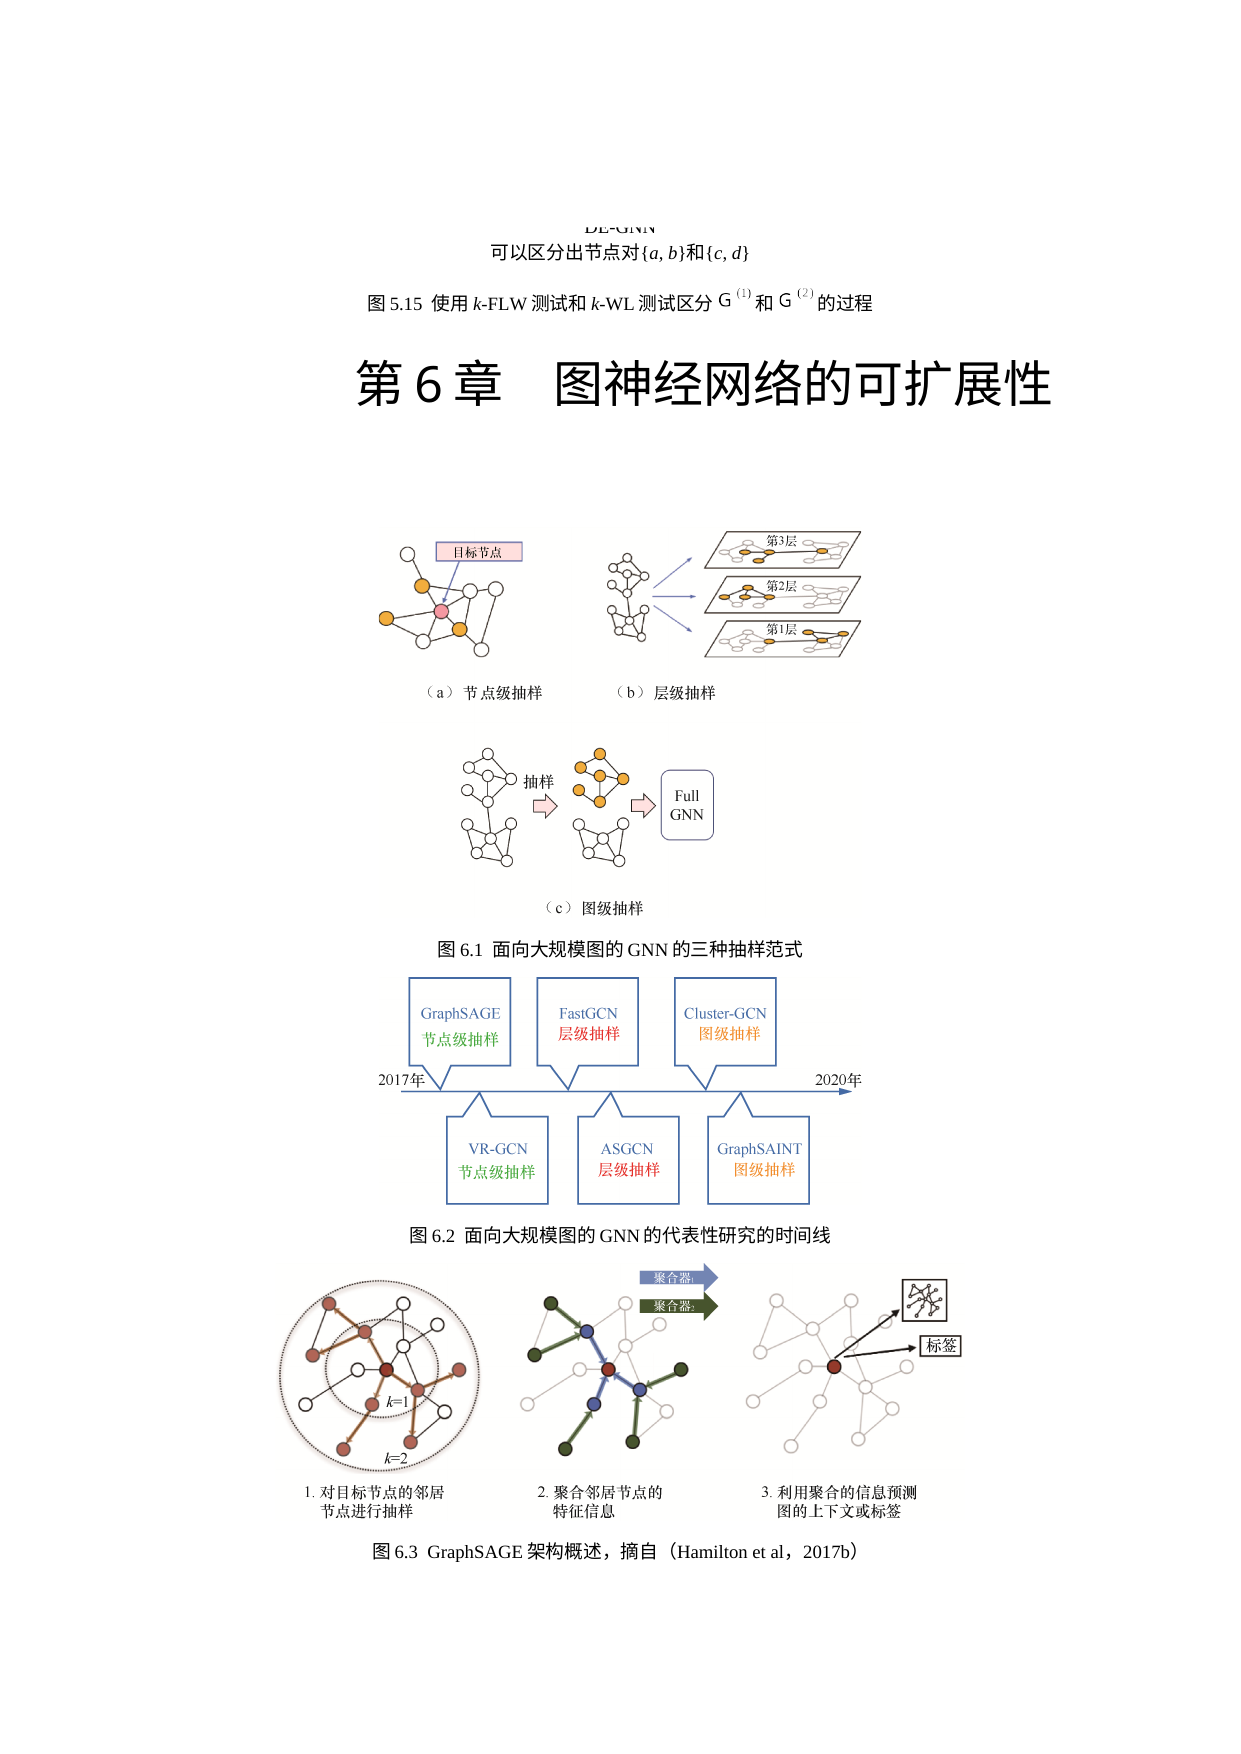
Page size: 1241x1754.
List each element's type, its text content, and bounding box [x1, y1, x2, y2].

text 图6.1 面向大规模图的GNN的三种抽样范式 [187, 934, 1053, 961]
picture [378, 527, 862, 918]
picture [275, 1263, 965, 1521]
picture [378, 977, 862, 1205]
subtitle 第6章 图神经网络的可扩展性 [187, 332, 1053, 430]
text 图5.15 使用k-FLW测试和k-WL测试区分和的过程 [187, 281, 1053, 316]
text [187, 228, 1053, 265]
text 图6.2 面向大规模图的GNN的代表性研究的时间线 [187, 1221, 1053, 1248]
text 图6.3 GraphSAGE架构概述，摘自（Hamilton et al，2017b） [187, 1536, 1053, 1564]
